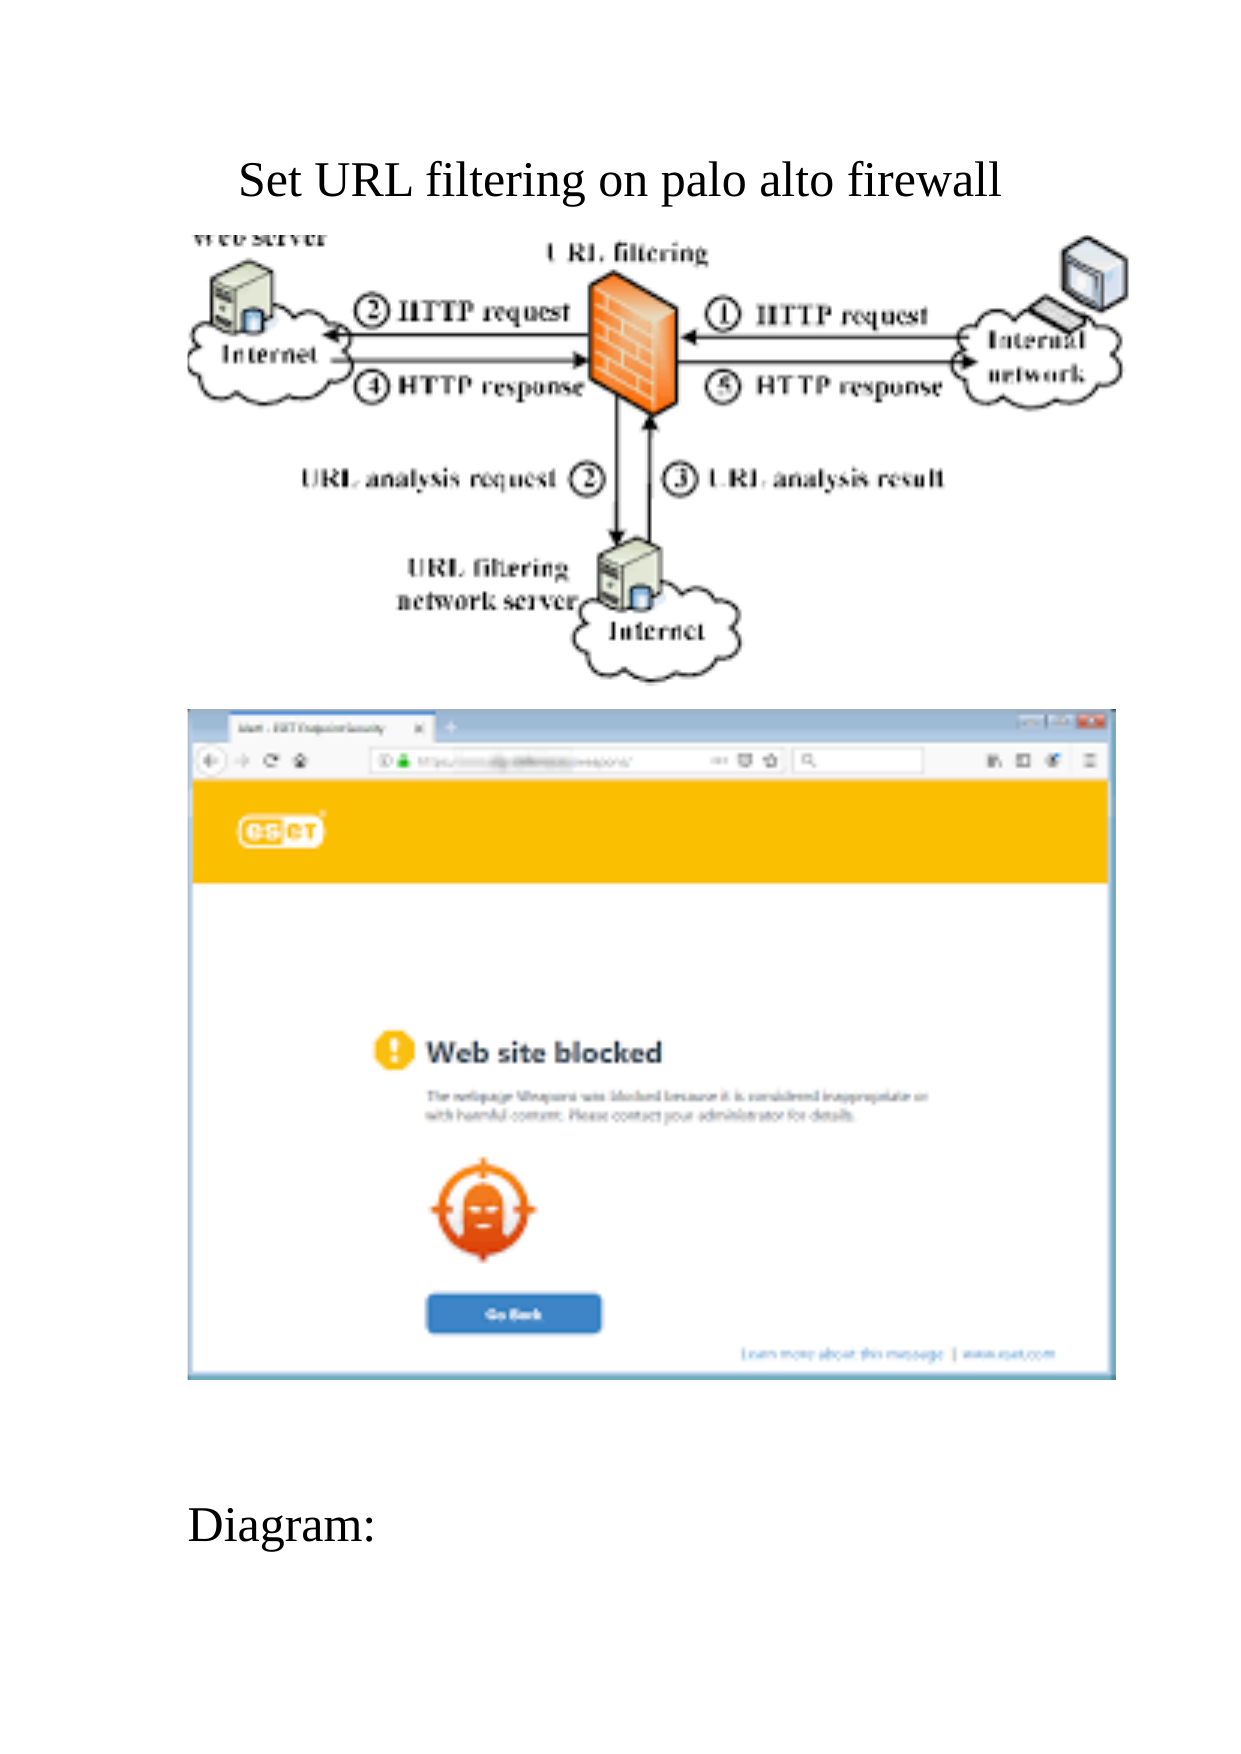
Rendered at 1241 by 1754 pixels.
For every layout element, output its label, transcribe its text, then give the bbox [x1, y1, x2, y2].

picture [187, 709, 1116, 1380]
text Set URL filtering on palo alto firewall [187, 150, 1053, 207]
picture [187, 235, 1192, 686]
text Diagram: [187, 1494, 1053, 1552]
